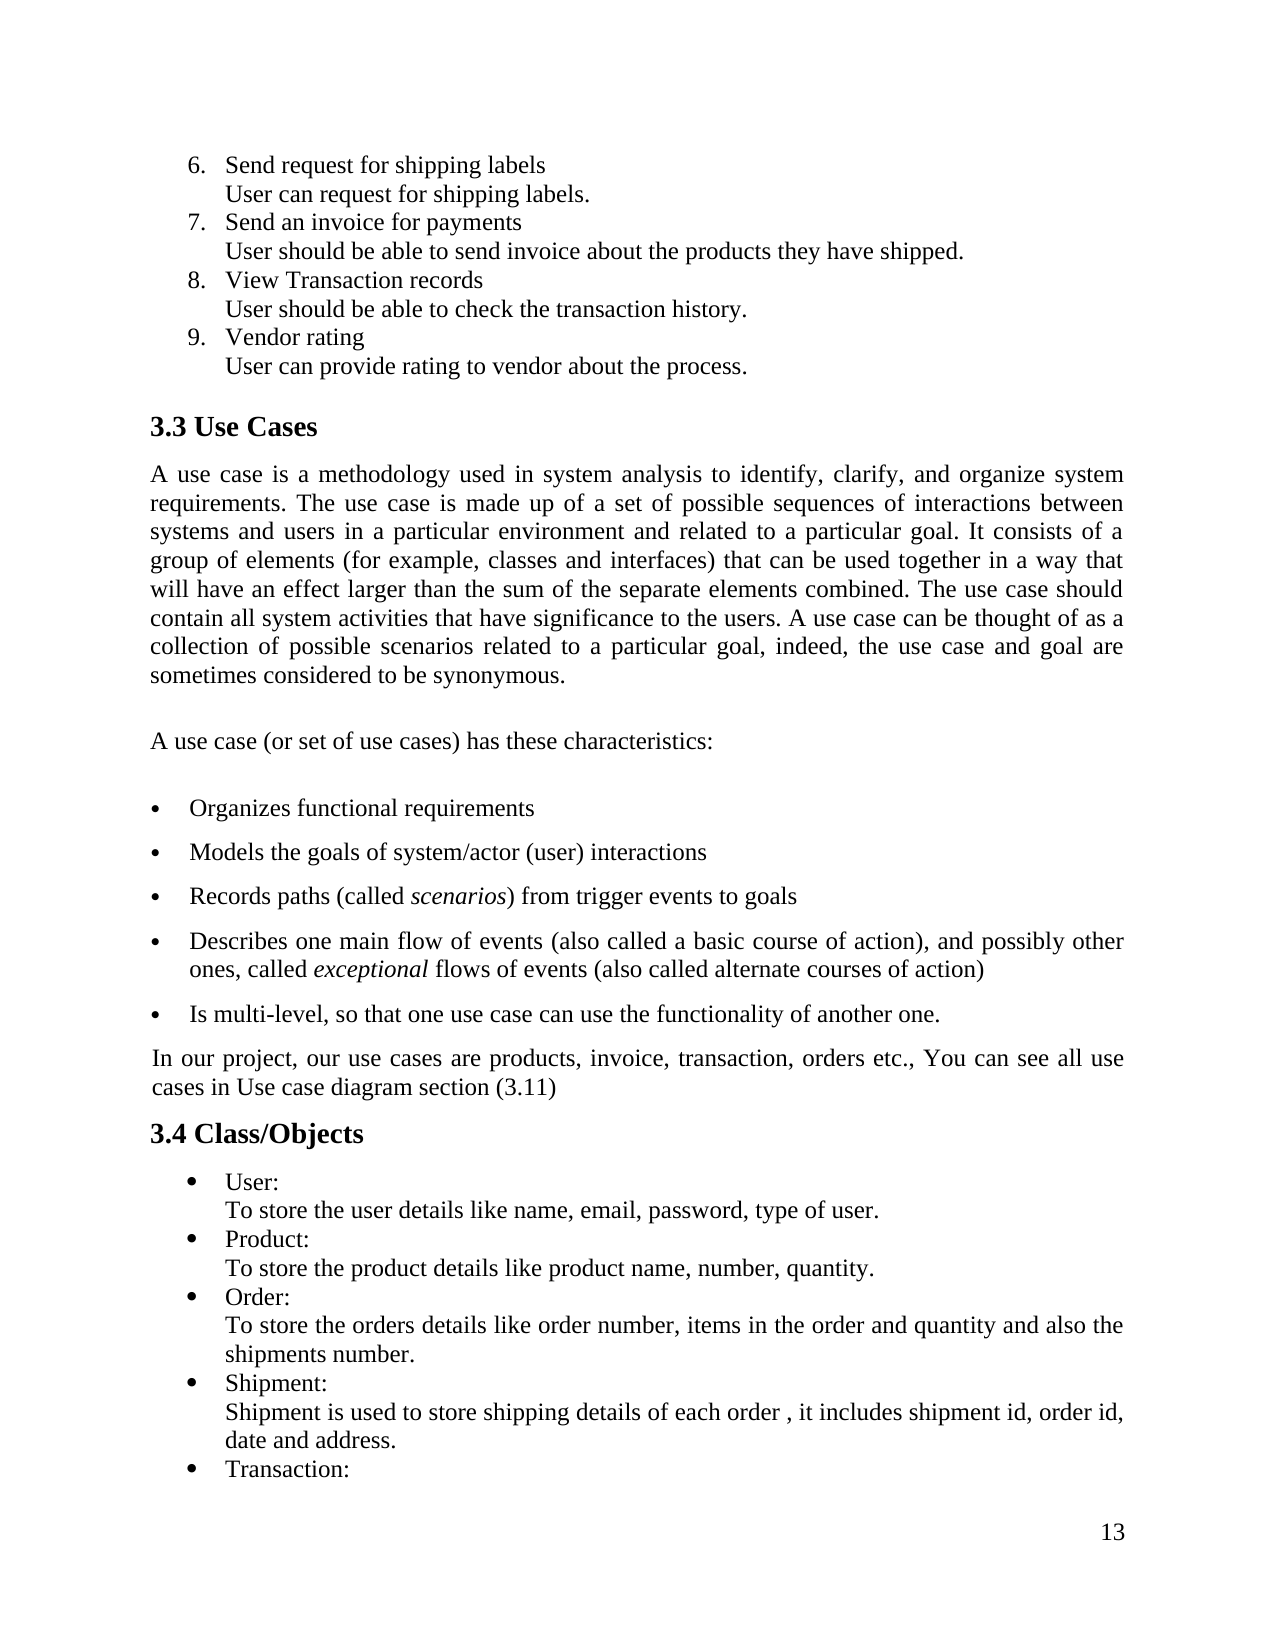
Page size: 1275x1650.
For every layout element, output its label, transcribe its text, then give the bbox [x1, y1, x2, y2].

list Transaction: [187, 1454, 1125, 1483]
text 3.4 Class/Objects [150, 1116, 1125, 1150]
list Product: [187, 1224, 1125, 1253]
list Shipment: [187, 1368, 1125, 1397]
list Vendor rating [187, 322, 1125, 351]
list Send an invoice for payments [187, 207, 1125, 236]
list Order: [187, 1282, 1125, 1310]
text In our project, our use cases are products, invoice, transaction, orders etc., You can see all use cases in Use case diagram section (3.11) [152, 1043, 1125, 1101]
list To store the product details like product name, number, quantity. [225, 1253, 1125, 1282]
text A use case (or set of use cases) has these characteristics: [150, 726, 1125, 755]
list To store the orders details like order number, items in the order and quantity and also the shipments number. [225, 1310, 1125, 1368]
list Send request for shipping labels [187, 150, 1125, 179]
list To store the user details like name, email, password, type of user. [225, 1195, 1125, 1224]
text A use case is a methodology used in system analysis to identify, clarify, and organize system requirements. The use case is made up of a set of possible sequences of interactions between systems and users in a particular environment and related to a particular goal. It consists of a group of elements (for example, classes and interfaces) that can be used together in a way that will have an effect larger than the sum of the separate elements combined. The use case should contain all system activities that have significance to the users. A use case can be thought of as a collection of possible scenarios related to a particular goal, indeed, the use case and goal are sometimes considered to be synonymous. [150, 459, 1125, 689]
text User can provide rating to vendor about the process. [225, 351, 1125, 380]
text User should be able to send invoice about the products they have shipped. [225, 236, 1125, 265]
text User should be able to check the transaction history. [225, 294, 1125, 322]
list Models the goals of system/actor (user) interactions [152, 837, 1125, 866]
list Shipment is used to store shipping details of each order , it includes shipment id, order id, date and address. [225, 1397, 1125, 1454]
list Is multi-level, so that one use case can use the functionality of another one. [152, 999, 1125, 1028]
text 3.3 Use Cases [150, 409, 1125, 442]
text User can request for shipping labels. [225, 179, 1125, 207]
list View Transaction records [187, 265, 1125, 294]
list User: [187, 1167, 1125, 1195]
list Organizes functional requirements [152, 793, 1125, 821]
list Records paths (called scenarios) from trigger events to goals [152, 881, 1125, 910]
list Describes one main flow of events (also called a basic course of action), and possibly other ones, called exceptional flows of events (also called alternate courses of action) [152, 926, 1125, 983]
